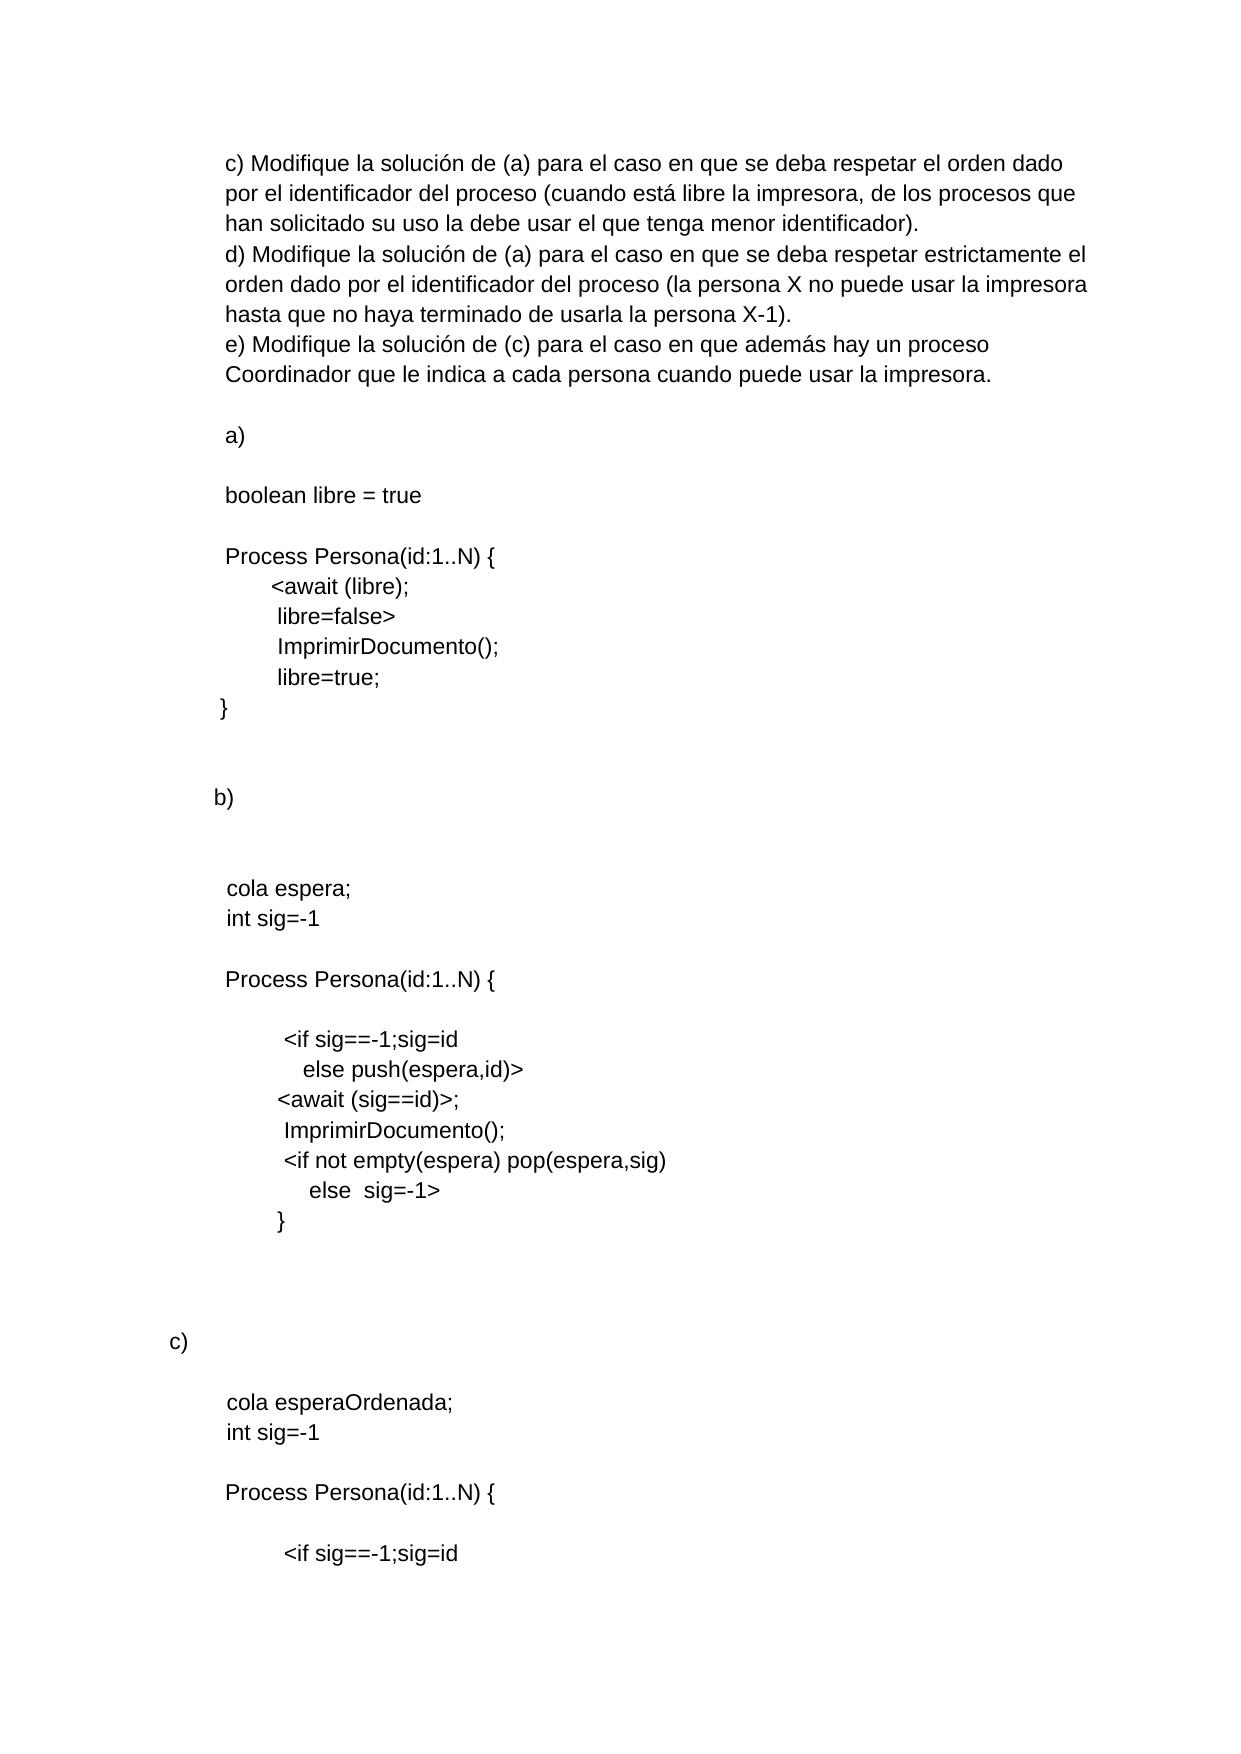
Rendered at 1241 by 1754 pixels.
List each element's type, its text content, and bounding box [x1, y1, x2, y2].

text int sig=-1 [150, 905, 1090, 932]
text <if sig==-1;sig=id [150, 1026, 1090, 1052]
text d) Modifique la solución de (a) para el caso en que se deba respetar estrictamente el orden dado por el identificador del proceso (la persona X no puede usar la impresora hasta que no haya terminado de usarla la persona X-1). [225, 241, 1090, 327]
text Process Persona(id:1..N) { [150, 966, 1090, 992]
text ImprimirDocumento(); [150, 1117, 1090, 1143]
text Process Persona(id:1..N) { [150, 543, 1090, 569]
text else sig=-1> [150, 1177, 1090, 1203]
text else push(espera,id)> [150, 1056, 1090, 1083]
text int sig=-1 [150, 1419, 1090, 1445]
text cola esperaOrdenada; [150, 1388, 1090, 1415]
text <if sig==-1;sig=id [150, 1539, 1090, 1566]
text <await (sig==id)>; [150, 1086, 1090, 1113]
text boolean libre = true [225, 482, 1090, 509]
text e) Modifique la solución de (c) para el caso en que además hay un proceso Coordinador que le indica a cada persona cuando puede usar la impresora. [225, 331, 1090, 388]
text ImprimirDocumento(); [150, 633, 1090, 660]
text } [150, 694, 1090, 720]
text c) [150, 1328, 1090, 1354]
text c) Modifique la solución de (a) para el caso en que se deba respetar el orden dado por el identificador del proceso (cuando está libre la impresora, de los procesos que han solicitado su uso la debe usar el que tenga menor identificador). [225, 150, 1090, 237]
text libre=false> [150, 603, 1090, 629]
text cola espera; [150, 875, 1090, 901]
text a) [225, 422, 1090, 448]
text <if not empty(espera) pop(espera,sig) [150, 1147, 1090, 1173]
text } [150, 1207, 1090, 1234]
text libre=true; [150, 663, 1090, 690]
text Process Persona(id:1..N) { [150, 1479, 1090, 1506]
text b) [150, 784, 1090, 811]
text <await (libre); [150, 573, 1090, 599]
